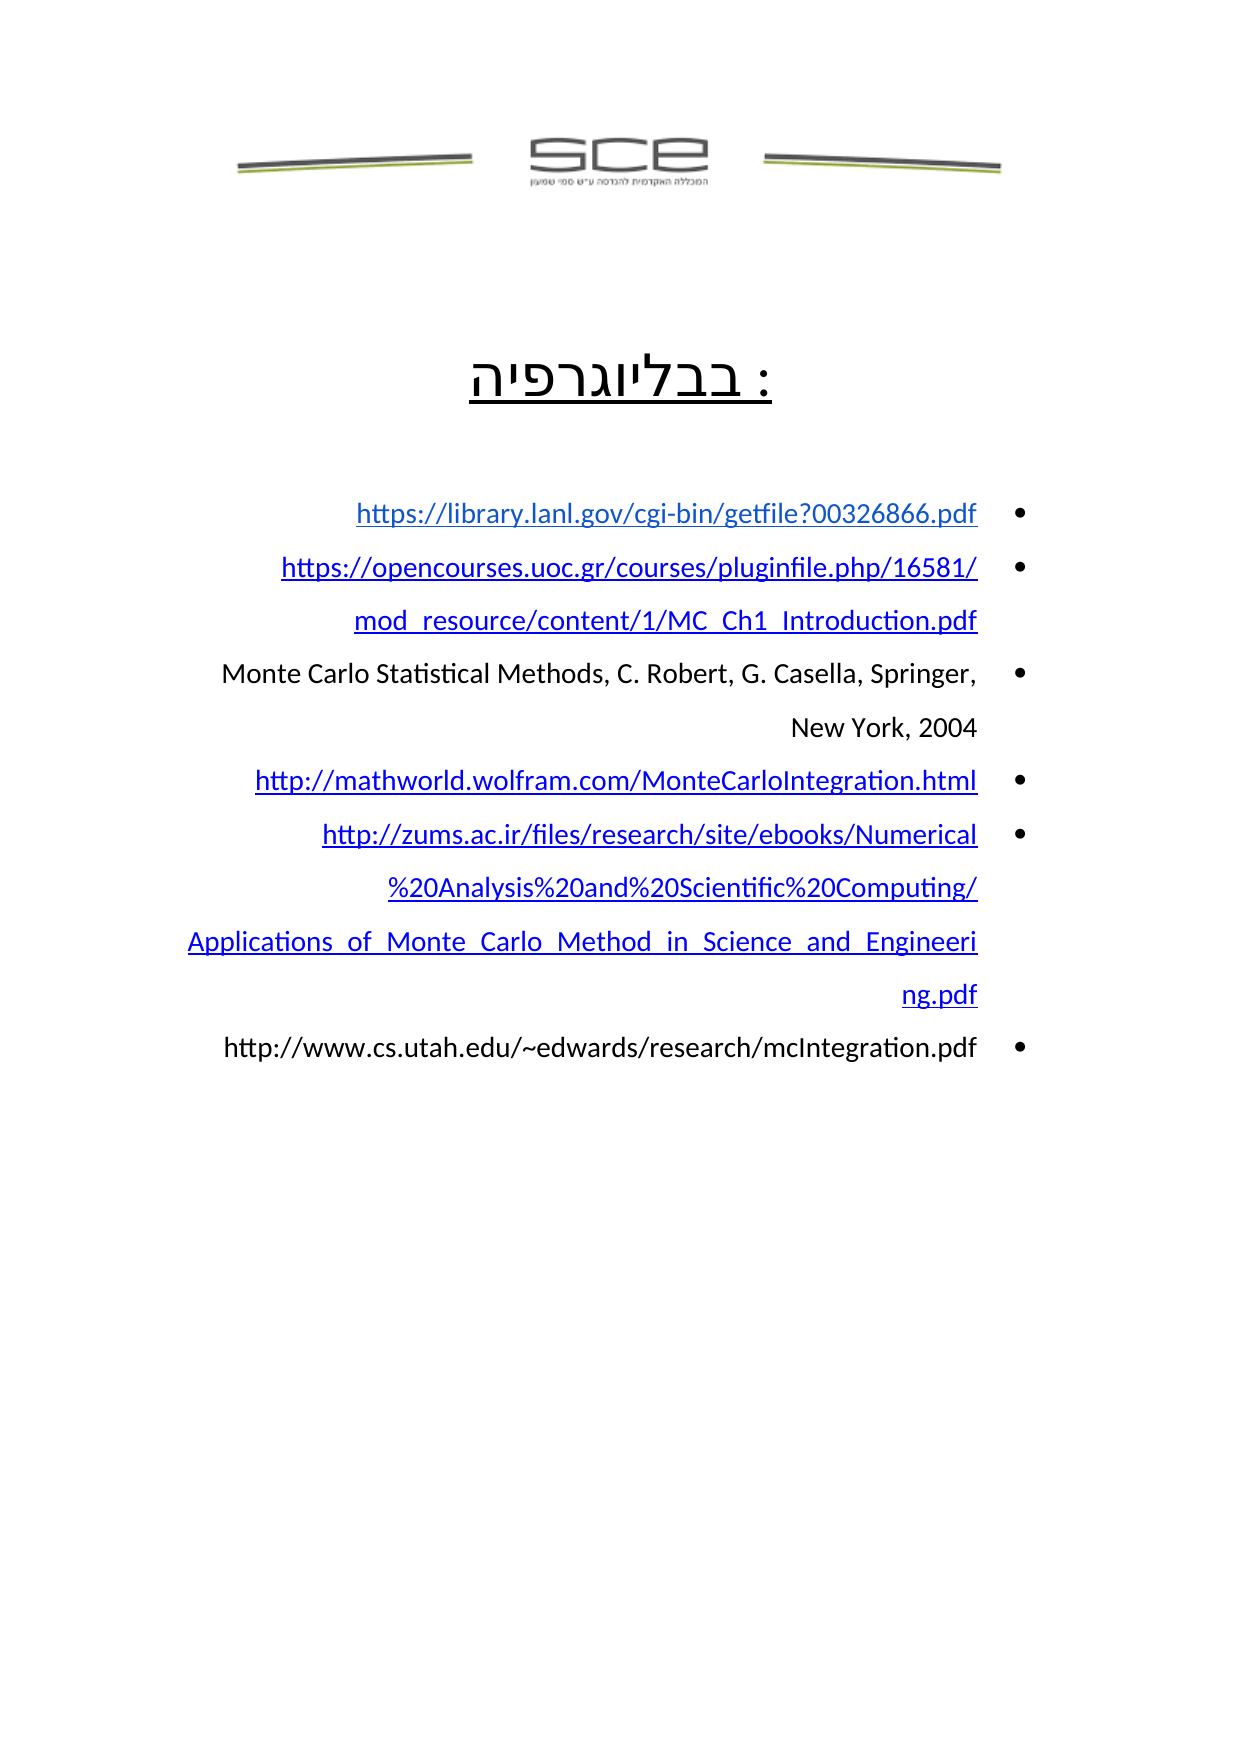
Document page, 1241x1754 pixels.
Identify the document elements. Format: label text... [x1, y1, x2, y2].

picture [187, 73, 1053, 205]
list http://zums.ac.ir/files/research/site/ebooks/Numerical%20Analysis%20and%20Scientific%20Computing/Applications_of_Monte_Carlo_Method_in_Science_and_Engineering.pdf [187, 816, 1015, 1012]
list Monte Carlo Statistical Methods, C. Robert, G. Casella, Springer, New York, 2004 [187, 656, 1015, 744]
list https://library.lanl.gov/cgi-bin/getfile?00326866.pdf [187, 495, 1015, 531]
text בבליוגרפיה : [187, 339, 1053, 411]
list https://opencourses.uoc.gr/courses/pluginfile.php/16581/mod_resource/content/1/MC_Ch1_Introduction.pdf [187, 549, 1015, 638]
list http://mathworld.wolfram.com/MonteCarloIntegration.html [187, 762, 1015, 798]
list http://www.cs.utah.edu/~edwards/research/mcIntegration.pdf [187, 1029, 1015, 1065]
